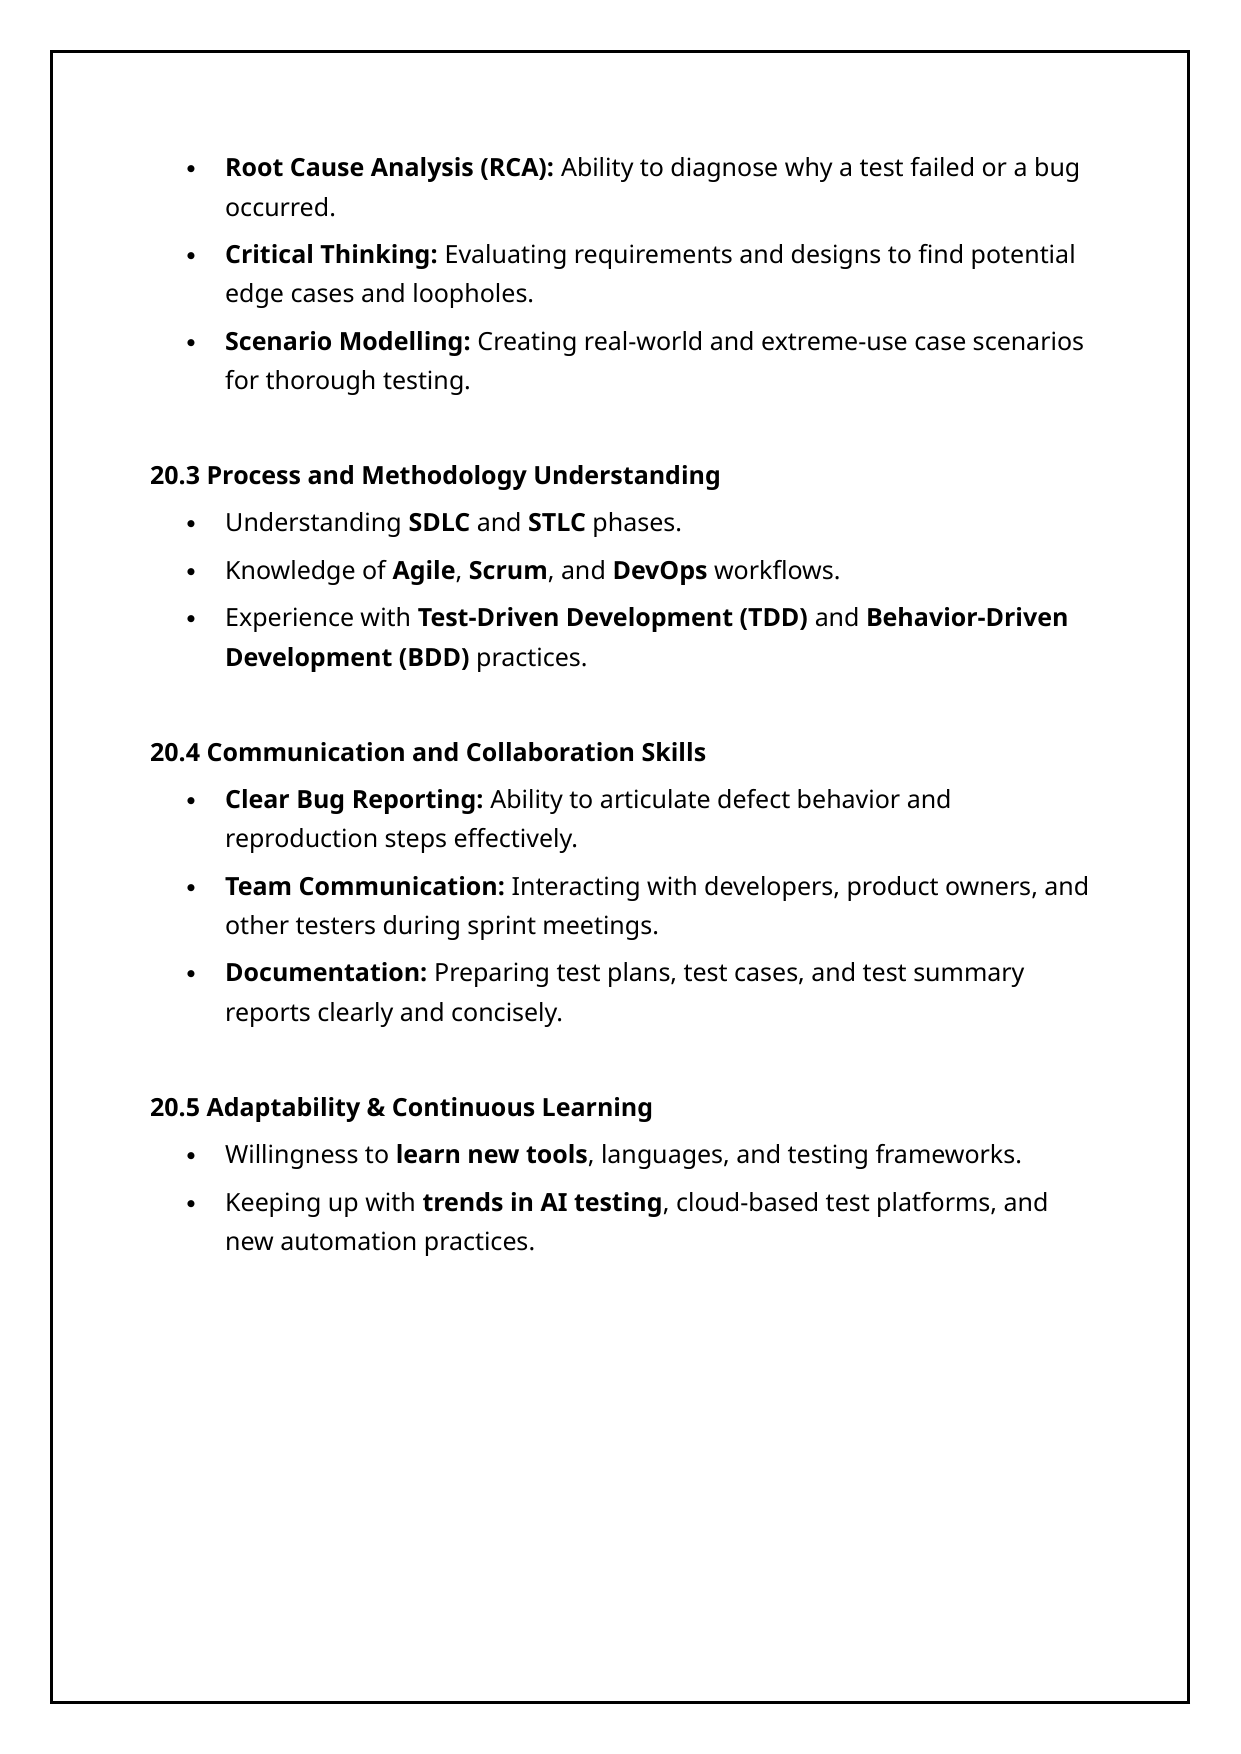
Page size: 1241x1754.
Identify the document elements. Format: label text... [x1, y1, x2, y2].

list Scenario Modelling: Creating real-world and extreme-use case scenarios for thorough testing. [187, 323, 1090, 397]
list Keeping up with trends in AI testing, cloud-based test platforms, and new automation practices. [187, 1184, 1090, 1257]
list Critical Thinking: Evaluating requirements and designs to find potential edge cases and loopholes. [187, 237, 1090, 310]
text 20.4 Communication and Collaboration Skills [150, 734, 1090, 768]
list Experience with Test-Driven Development (TDD) and Behavior-Driven Development (BDD) practices. [187, 600, 1090, 673]
list Knowledge of Agile, Scrum, and DevOps workflows. [187, 552, 1090, 587]
list Team Communication: Interacting with developers, product owners, and other testers during sprint meetings. [187, 868, 1090, 942]
text 20.3 Process and Methodology Understanding [150, 457, 1090, 492]
text 20.5 Adaptability & Continuous Learning [150, 1089, 1090, 1123]
list Willingness to learn new tools, languages, and testing frameworks. [187, 1137, 1090, 1171]
list Root Cause Analysis (RCA): Ability to diagnose why a test failed or a bug occurred. [187, 150, 1090, 223]
list Understanding SDLC and STLC phases. [187, 505, 1090, 539]
list Documentation: Preparing test plans, test cases, and test summary reports clearly and concisely. [187, 955, 1090, 1028]
list Clear Bug Reporting: Ability to articulate defect behavior and reproduction steps effectively. [187, 782, 1090, 855]
